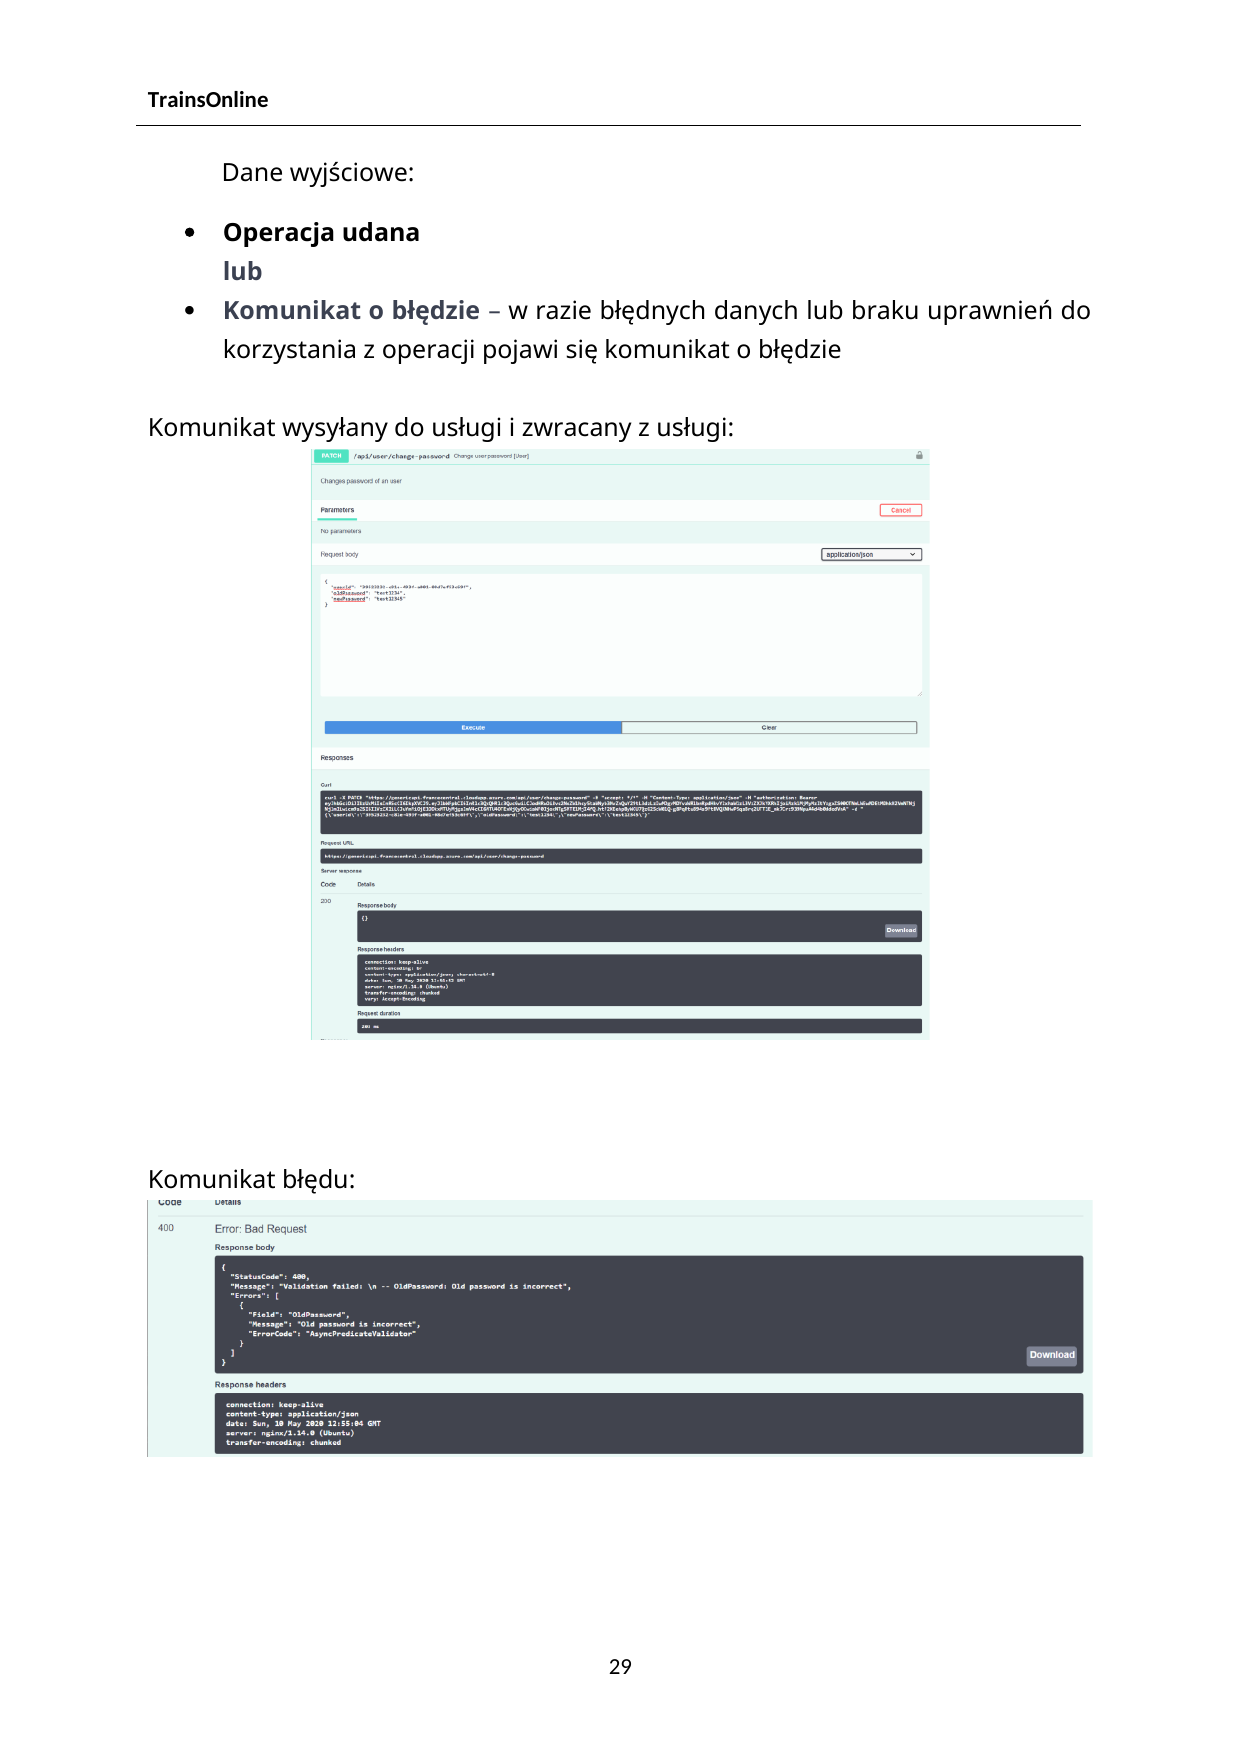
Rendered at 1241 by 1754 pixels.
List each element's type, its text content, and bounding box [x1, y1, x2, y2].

list lub [223, 253, 1093, 287]
picture [310, 449, 930, 1040]
text Dane wyjściowe: [148, 154, 1093, 188]
list Komunikat wysyłany do usługi i zwracany z usługi: [148, 410, 1093, 444]
picture [147, 1200, 1093, 1457]
list Operacja udana [185, 214, 1093, 248]
list Komunikat błędu: [148, 1161, 1093, 1195]
list Komunikat o błędzie – w razie błędnych danych lub braku uprawnień do korzystania z operacji pojawi się komunikat o błędzie [185, 292, 1093, 366]
